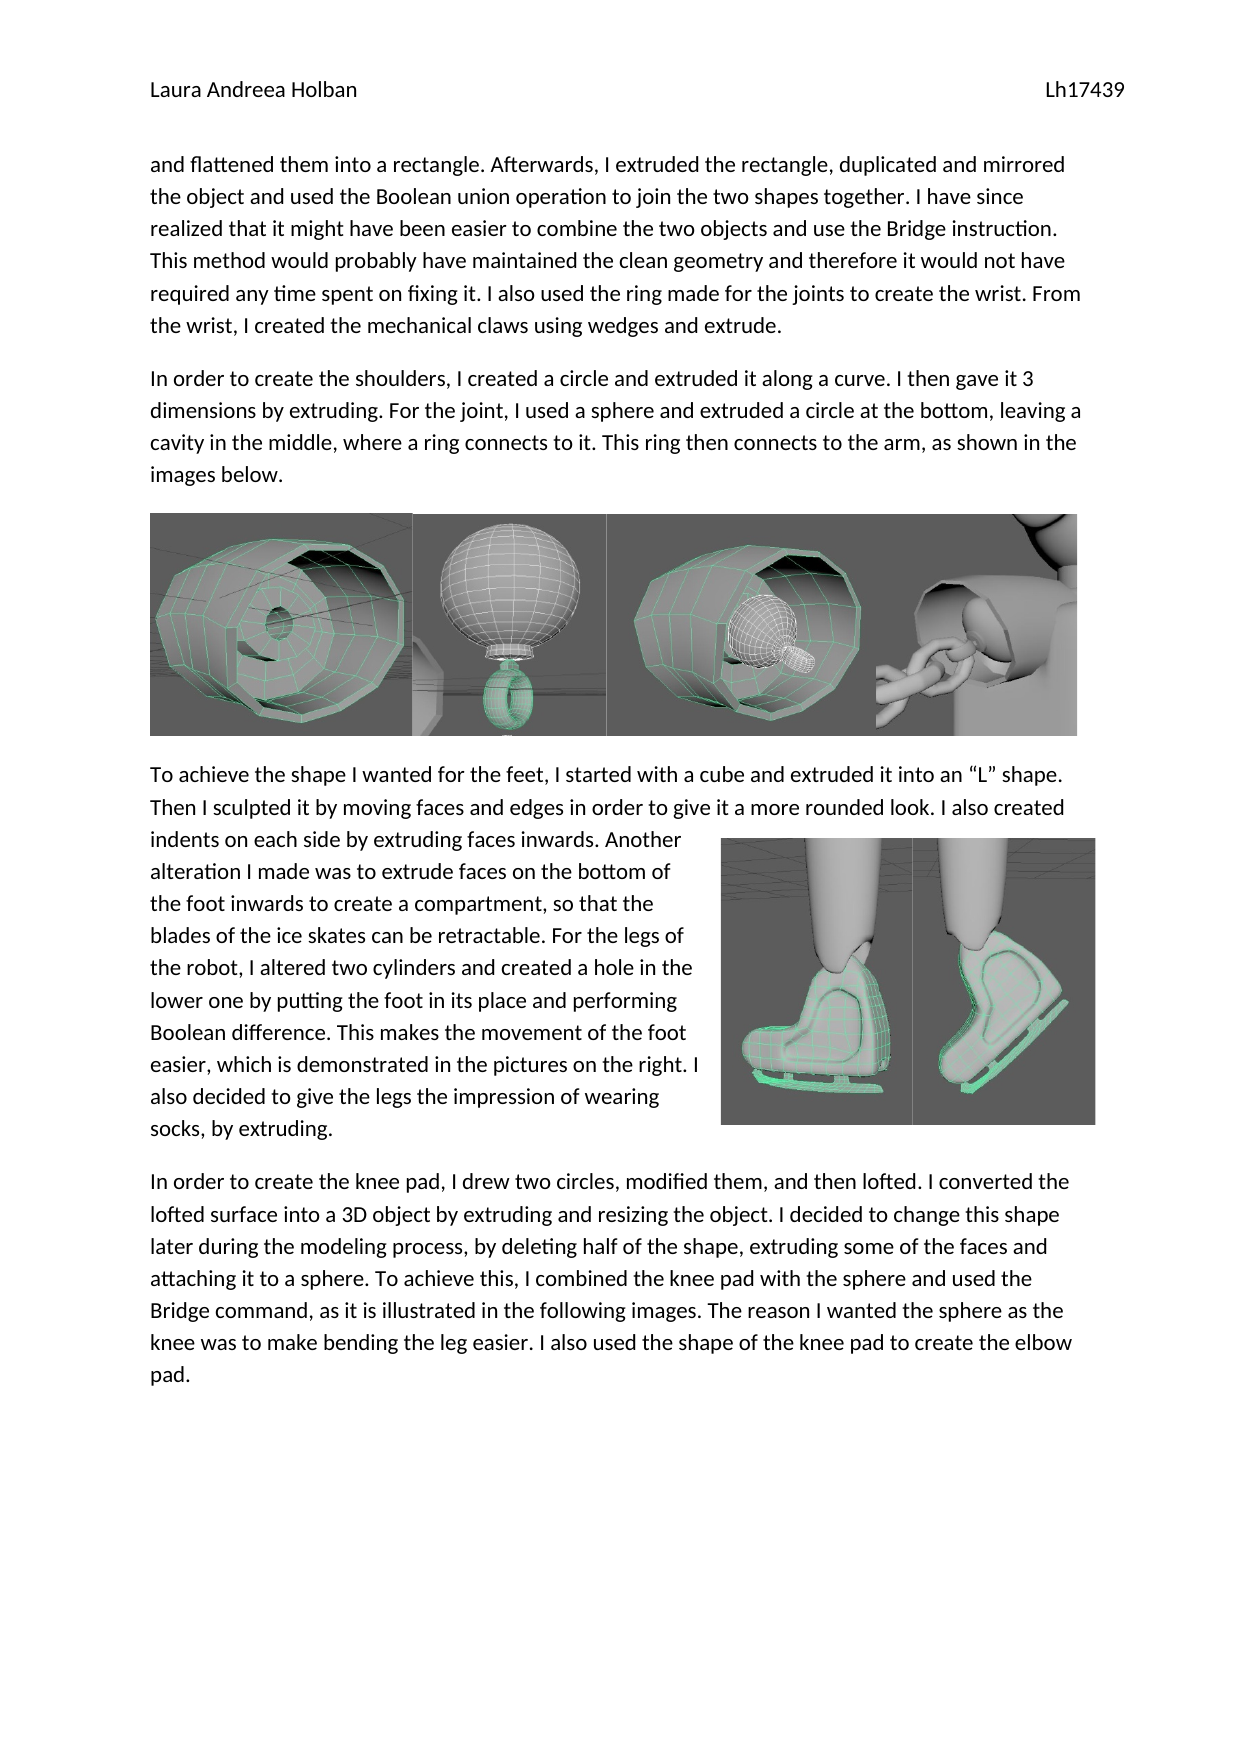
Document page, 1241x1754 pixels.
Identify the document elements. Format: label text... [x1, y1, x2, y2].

picture [720, 838, 1096, 1125]
text In order to create the knee pad, I drew two circles, modified them, and then lofted. I converted the lofted surface into a 3D object by extruding and resizing the object. I decided to change this shape later during the modeling process, by deleting half of the shape, extruding some of the faces and attaching it to a sphere. To achieve this, I combined the knee pad with the sphere and used the Bridge command, as it is illustrated in the following images. The reason I wanted the sphere as the knee was to make bending the leg easier. I also used the shape of the knee pad to create the elbow pad. [150, 1167, 1090, 1389]
text In order to create the shoulders, I created a circle and extruded it along a curve. I then gave it 3 dimensions by extruding. For the joint, I used a sphere and extruded a circle at the bottom, leaving a cavity in the middle, where a ring connects to it. This ring then connects to the arm, as shown in the images below. [150, 364, 1090, 488]
picture [150, 513, 1078, 736]
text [150, 150, 1090, 339]
